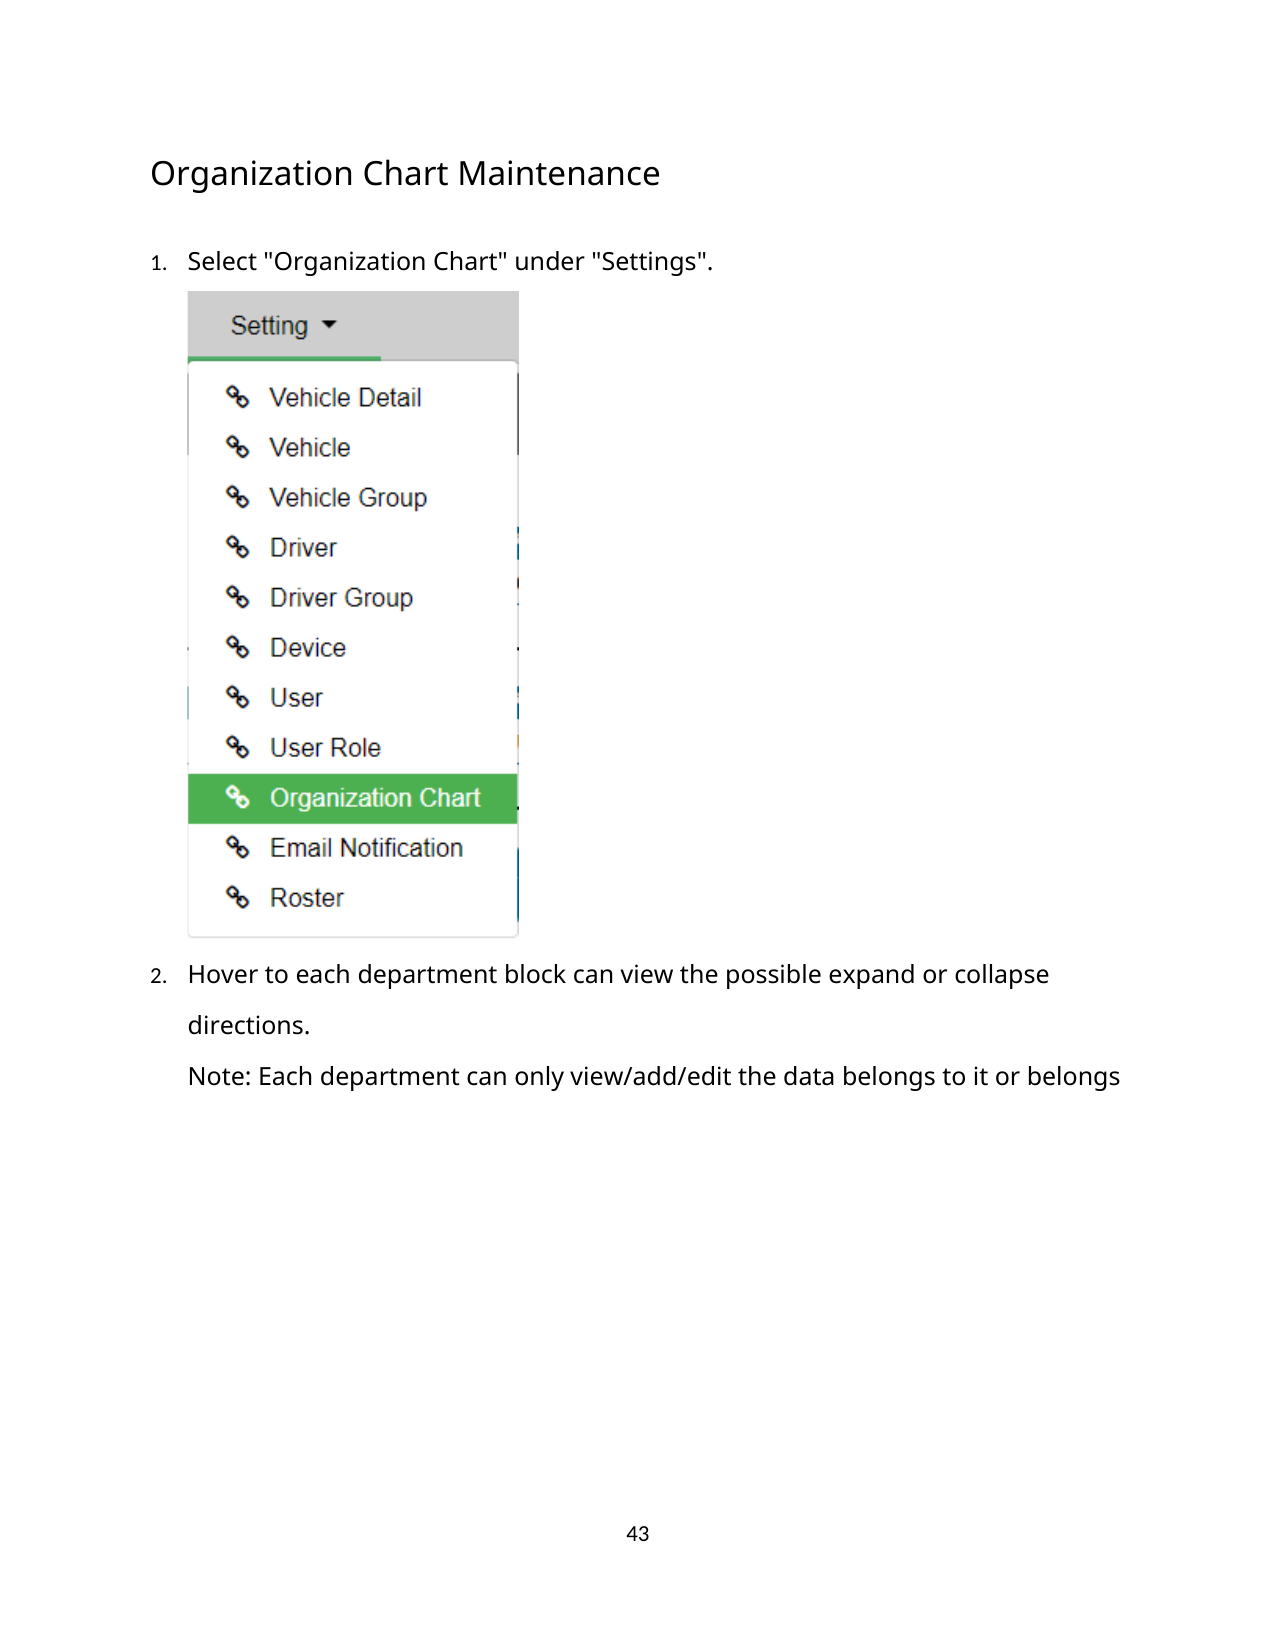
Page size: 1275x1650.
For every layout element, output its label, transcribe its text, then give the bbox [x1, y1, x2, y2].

list Hover to each department block can view the possible expand or collapse directions. Note: Each department can only view/add/edit the data belongs to it or belongs to the departments under it. [150, 957, 1125, 1093]
subtitle Organization Chart Maintenance [150, 150, 1125, 195]
picture [187, 291, 519, 943]
